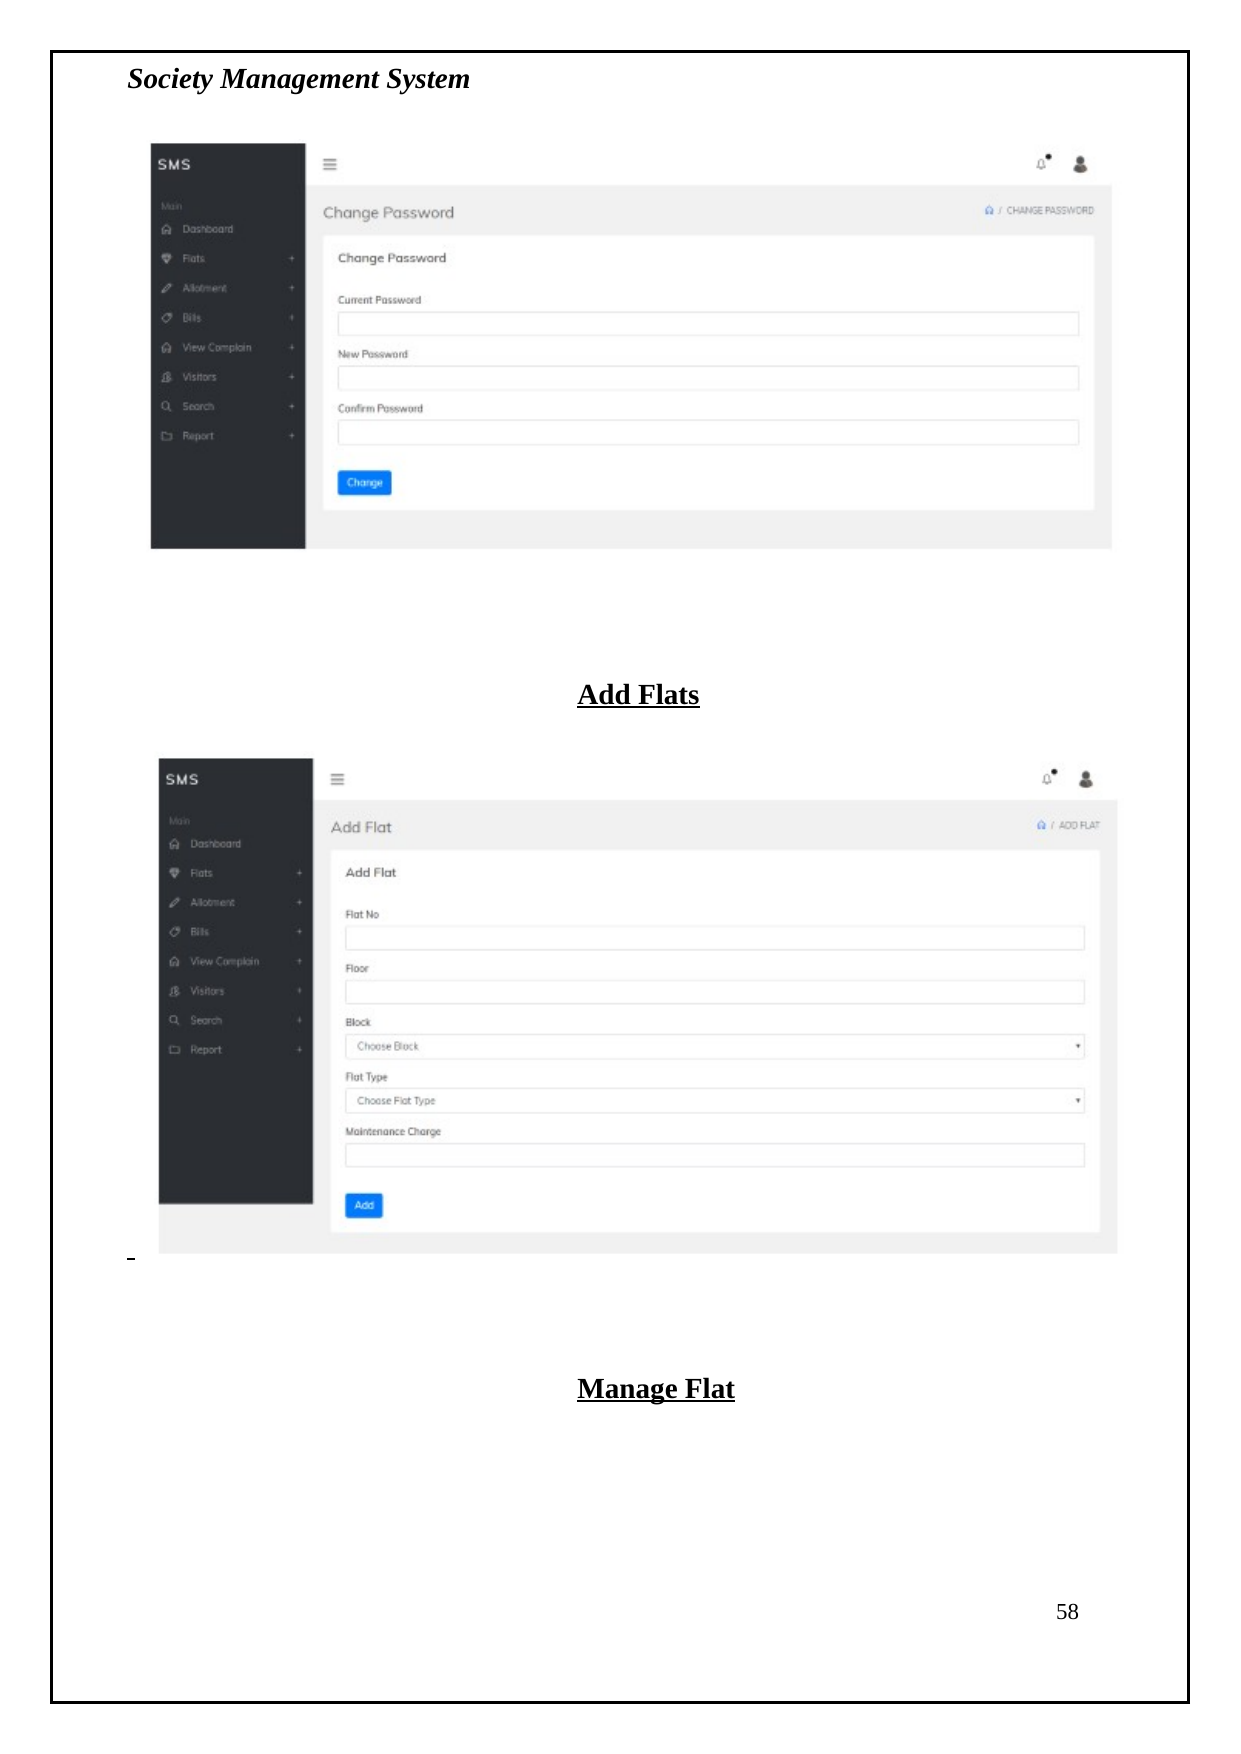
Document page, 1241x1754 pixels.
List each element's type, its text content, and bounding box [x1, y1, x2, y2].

subtitle Manage Flat [502, 1371, 1173, 1404]
subtitle Add Flats [577, 677, 1173, 711]
